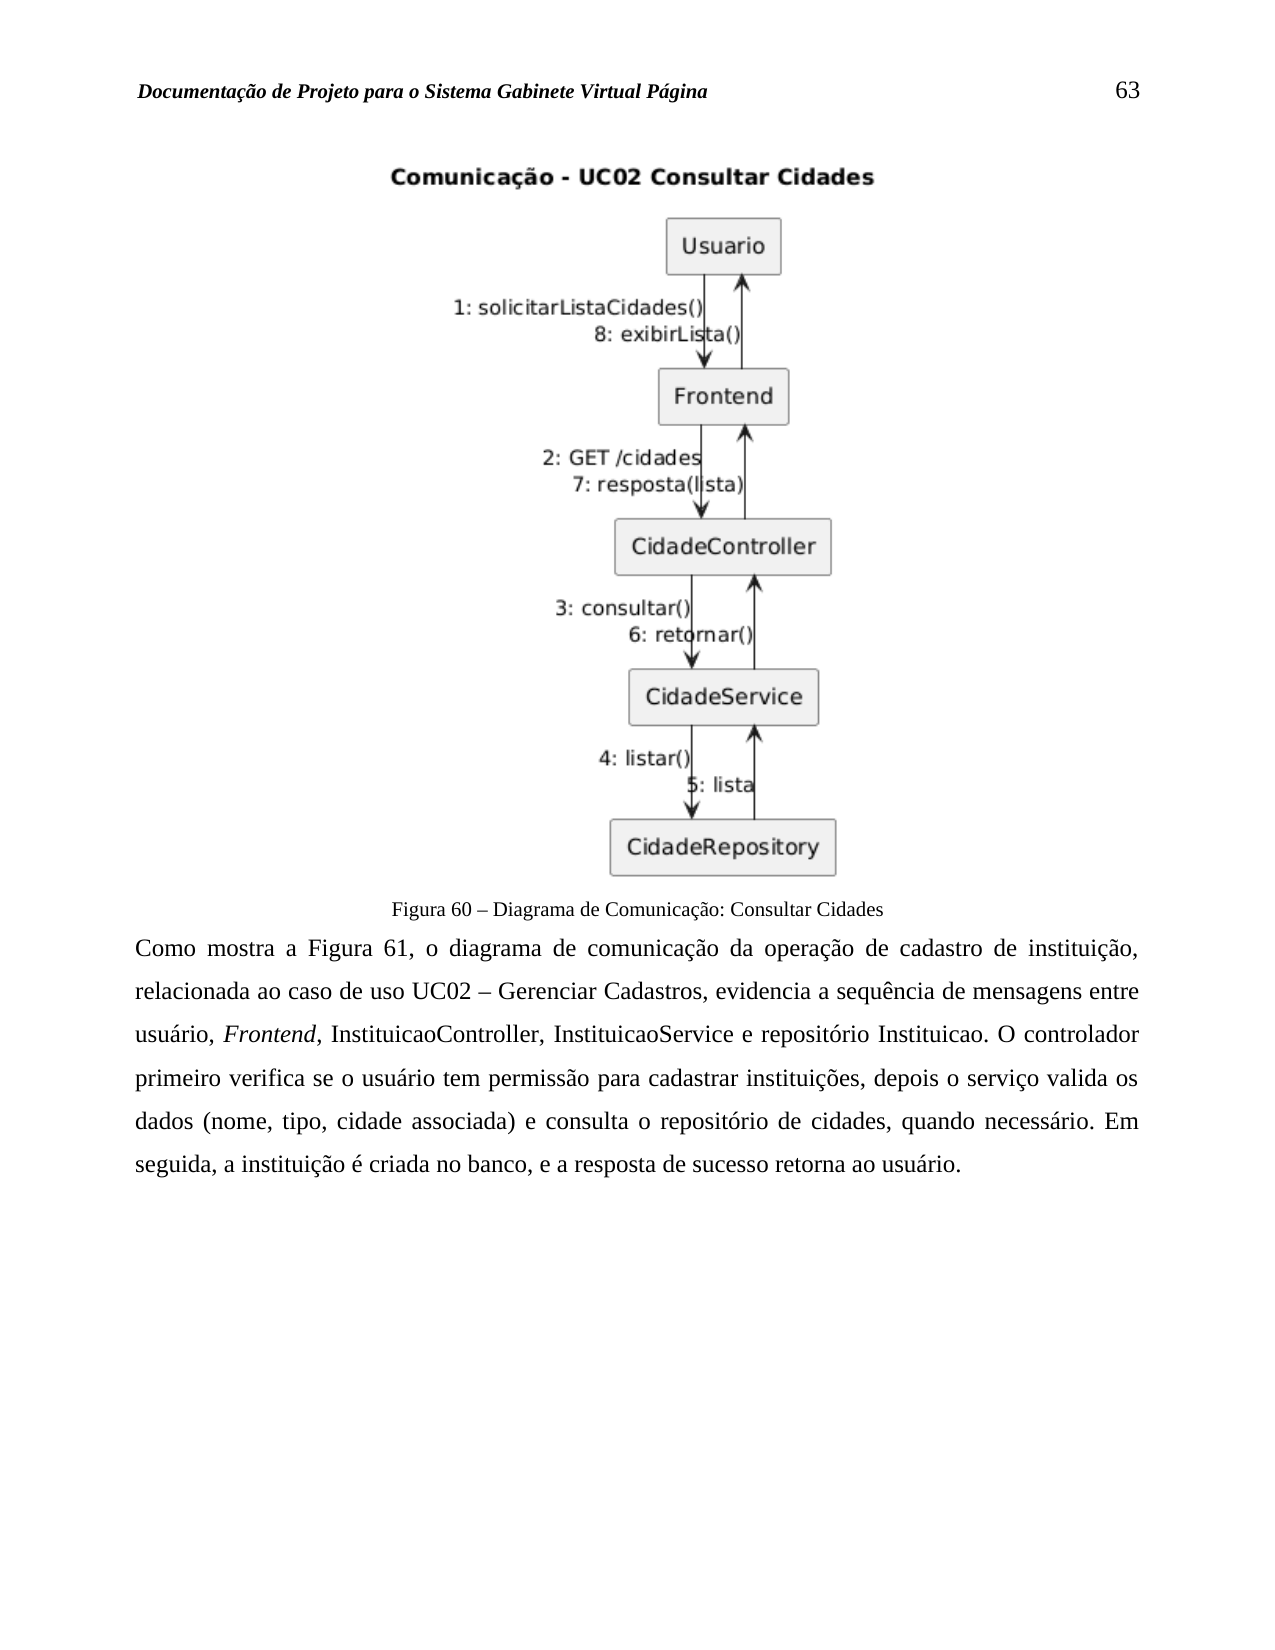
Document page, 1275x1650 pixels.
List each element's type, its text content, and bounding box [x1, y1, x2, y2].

text Figura 60 – Diagrama de Comunicação: Consultar Cidades [135, 897, 1140, 921]
picture [375, 150, 901, 883]
text Como mostra a Figura 61, o diagrama de comunicação da operação de cadastro de instituição, relacionada ao caso de uso UC02 – Gerenciar Cadastros, evidencia a sequência de mensagens entre usuário, Frontend, InstituicaoController, InstituicaoService e repositório Instituicao. O controlador primeiro verifica se o usuário tem permissão para cadastrar instituições, depois o serviço valida os dados (nome, tipo, cidade associada) e consulta o repositório de cidades, quando necessário. Em seguida, a instituição é criada no banco, e a resposta de sucesso retorna ao usuário. [135, 933, 1140, 1178]
